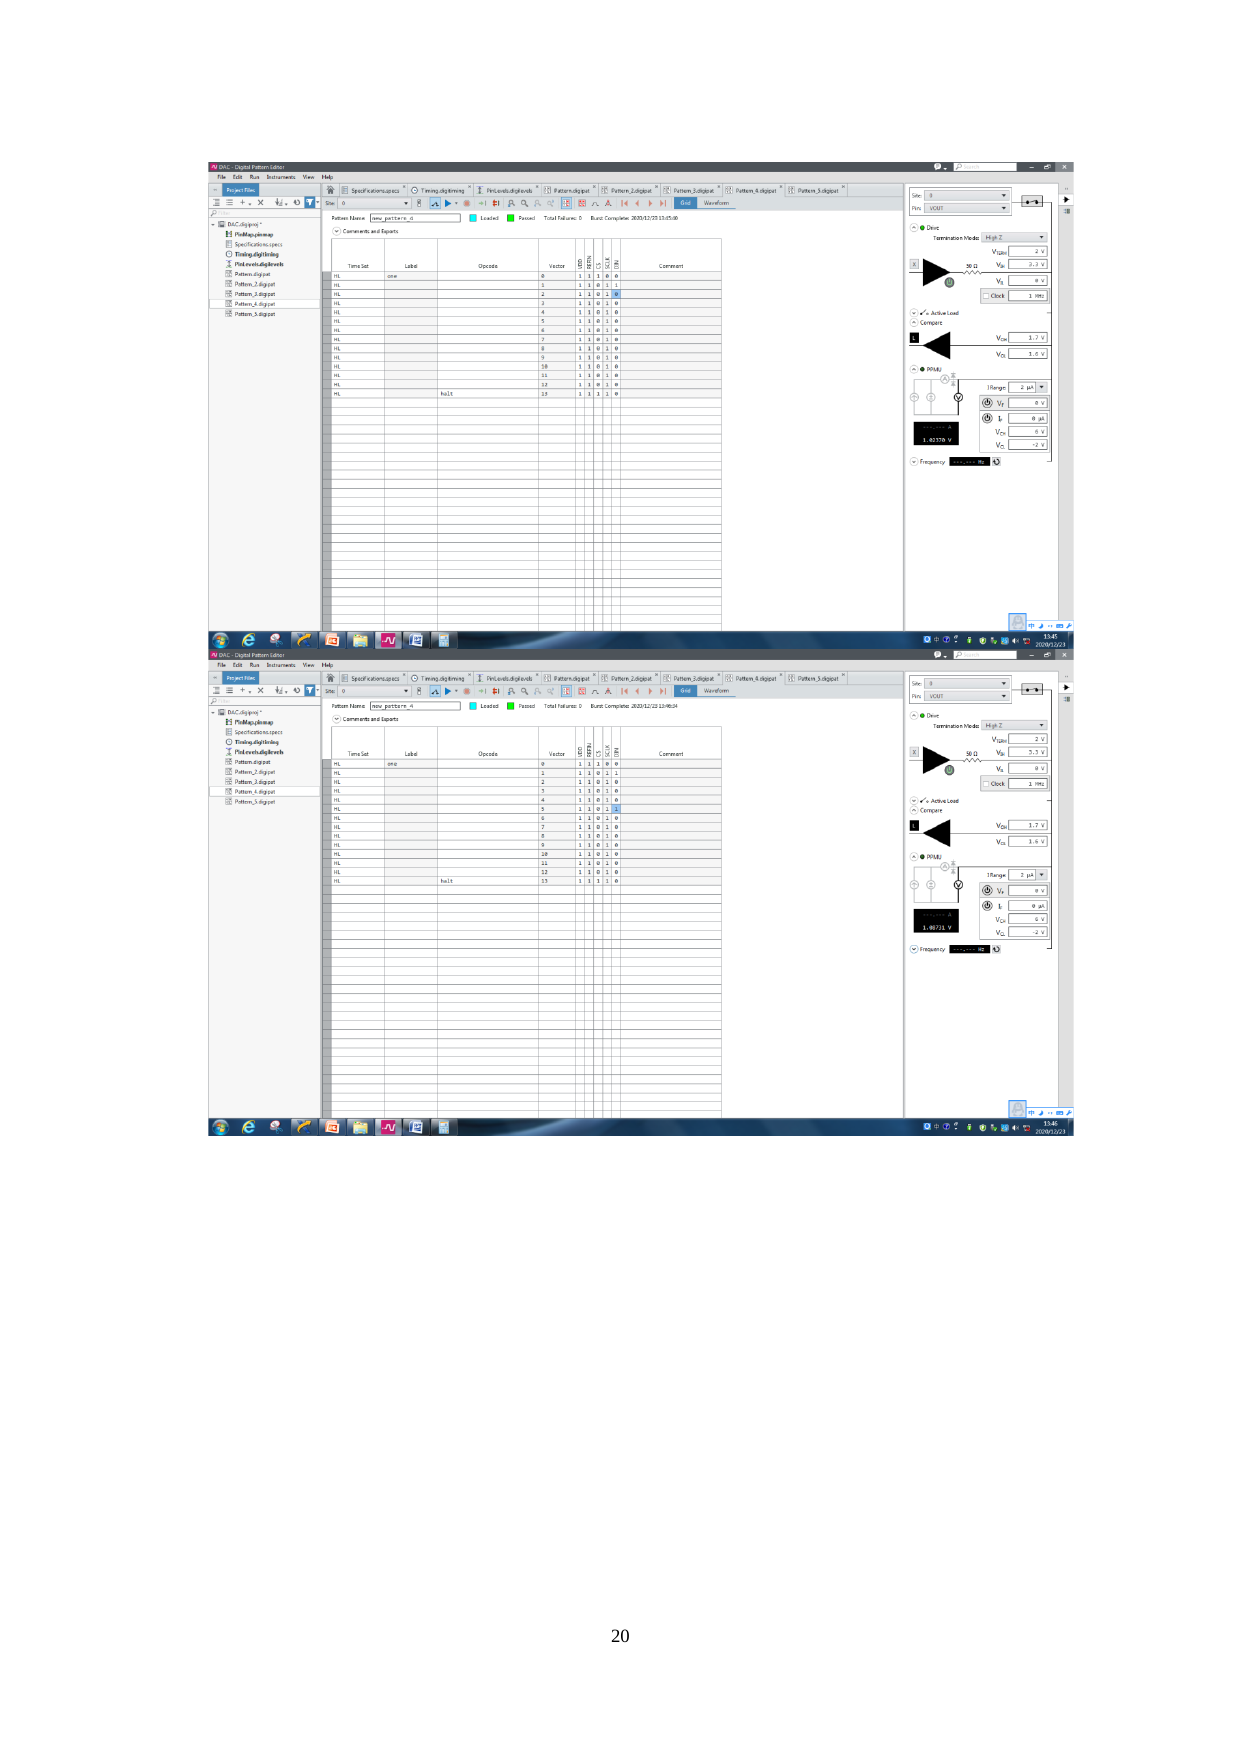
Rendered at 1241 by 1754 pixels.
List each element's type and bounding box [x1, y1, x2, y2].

picture [208, 162, 1074, 1136]
